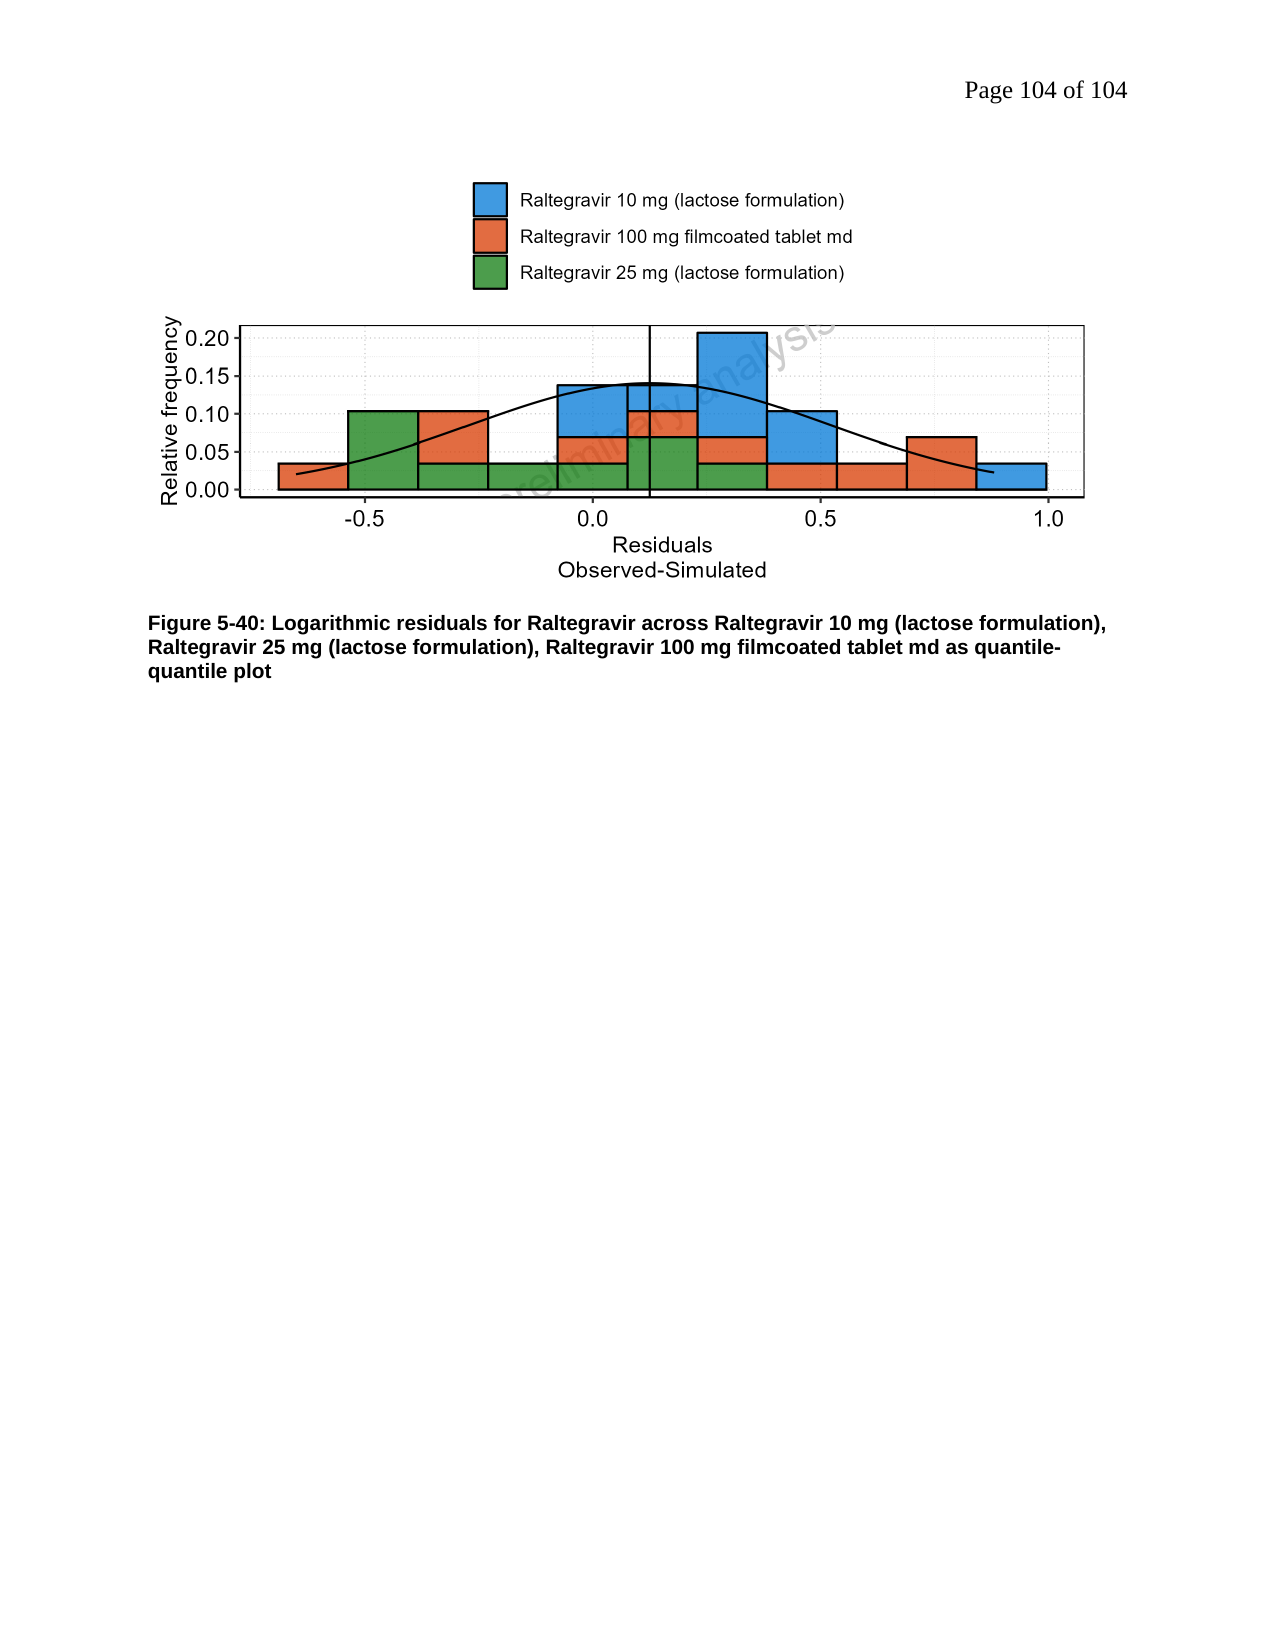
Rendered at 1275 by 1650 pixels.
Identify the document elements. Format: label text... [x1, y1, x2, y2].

picture [147, 147, 1096, 591]
text Figure 5-40: Logarithmic residuals for Raltegravir across Raltegravir 10 mg (lactose formulation), Raltegravir 25 mg (lactose formulation), Raltegravir 100 mg filmcoated tablet md as quantile-quantile plot [148, 611, 1127, 683]
